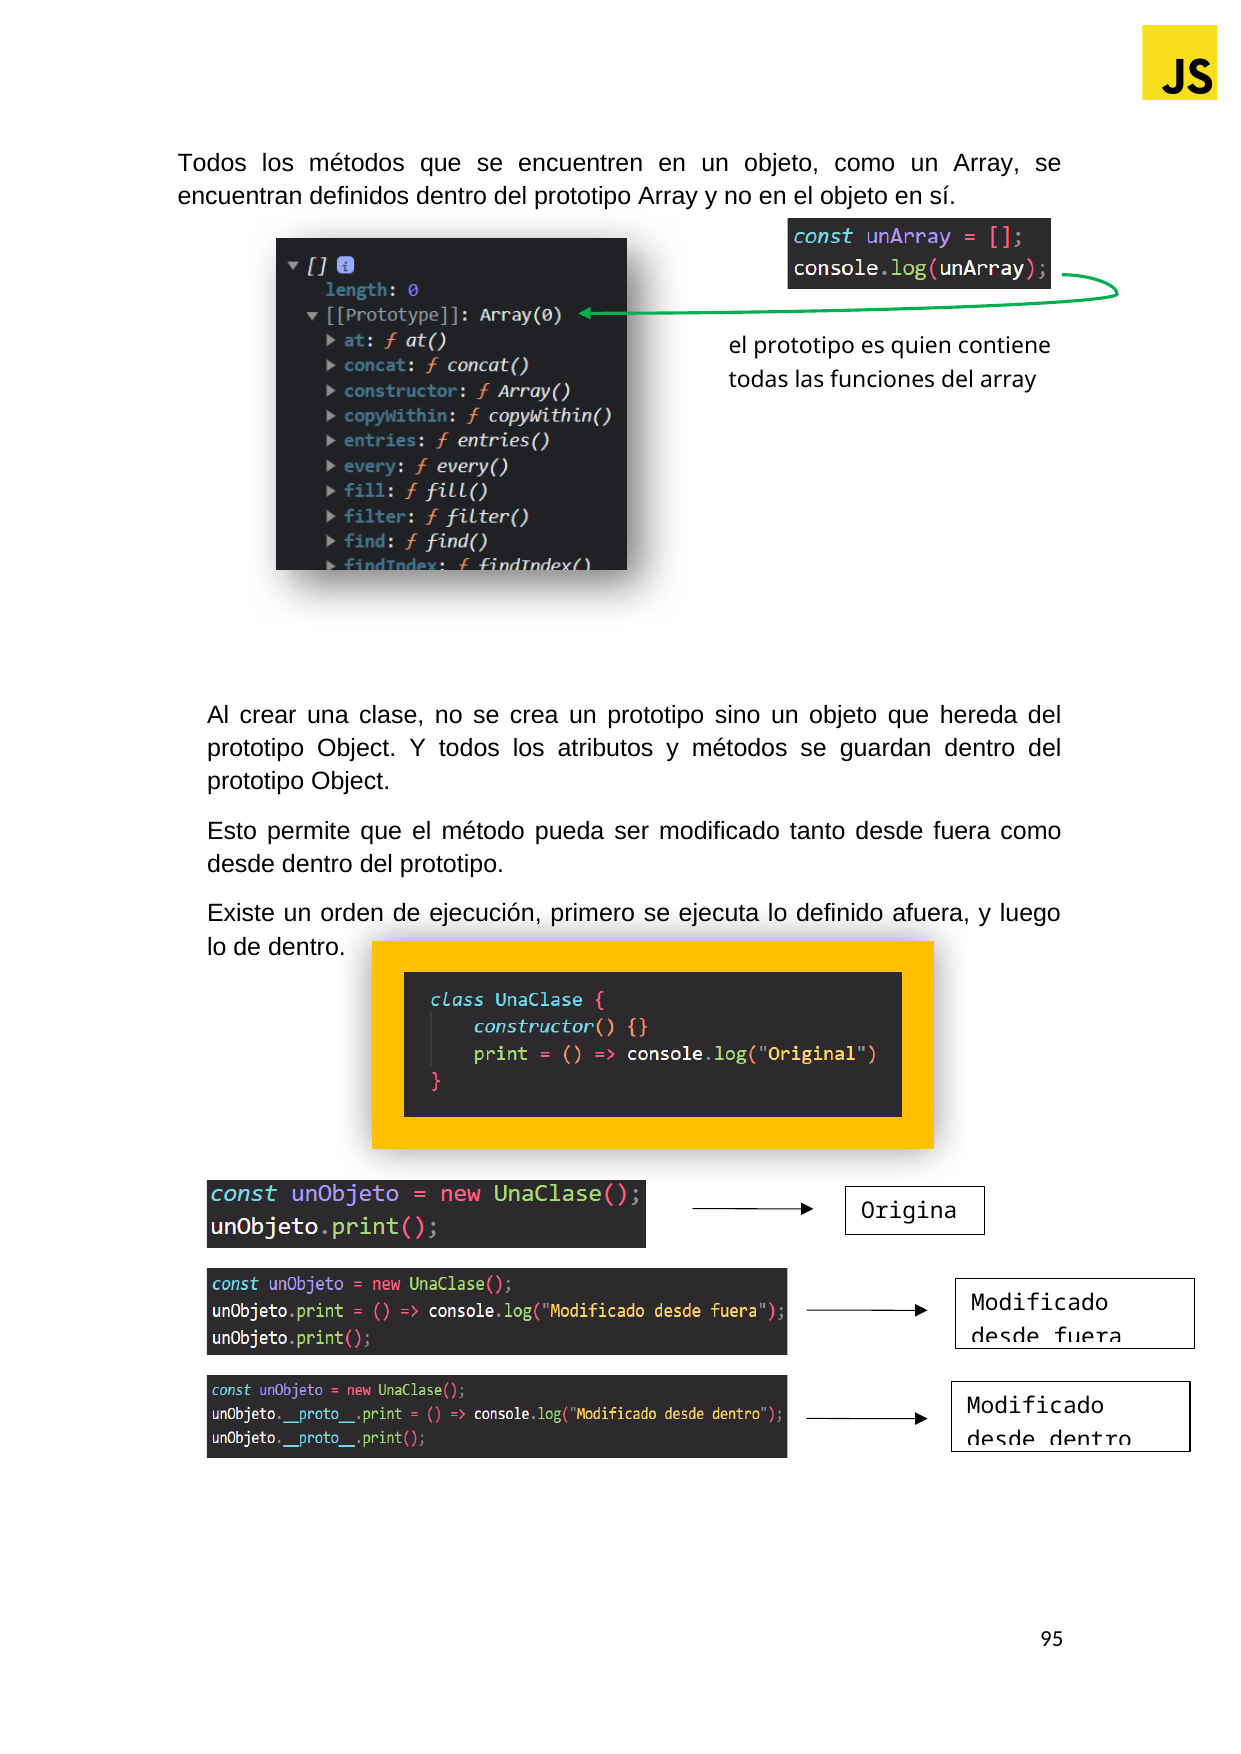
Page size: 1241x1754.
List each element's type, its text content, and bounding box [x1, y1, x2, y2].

text Al crear una clase, no se crea un prototipo sino un objeto que hereda del prototipo Object. Y todos los atributos y métodos se guardan dentro del prototipo Object. [207, 700, 1063, 795]
picture [404, 972, 902, 1117]
text Esto permite que el método pueda ser modificado tanto desde fuera como desde dentro del prototipo. [207, 816, 1063, 877]
picture [206, 1268, 788, 1355]
picture [276, 238, 627, 570]
picture [206, 1375, 788, 1458]
picture [1142, 25, 1218, 100]
text Todos los métodos que se encuentren en un objeto, como un Array, se encuentran definidos dentro del prototipo Array y no en el objeto en sí. [177, 148, 1063, 209]
picture [206, 1180, 646, 1248]
picture [787, 218, 1051, 289]
text Existe un orden de ejecución, primero se ejecuta lo definido afuera, y luego lo de dentro. [207, 898, 1063, 960]
